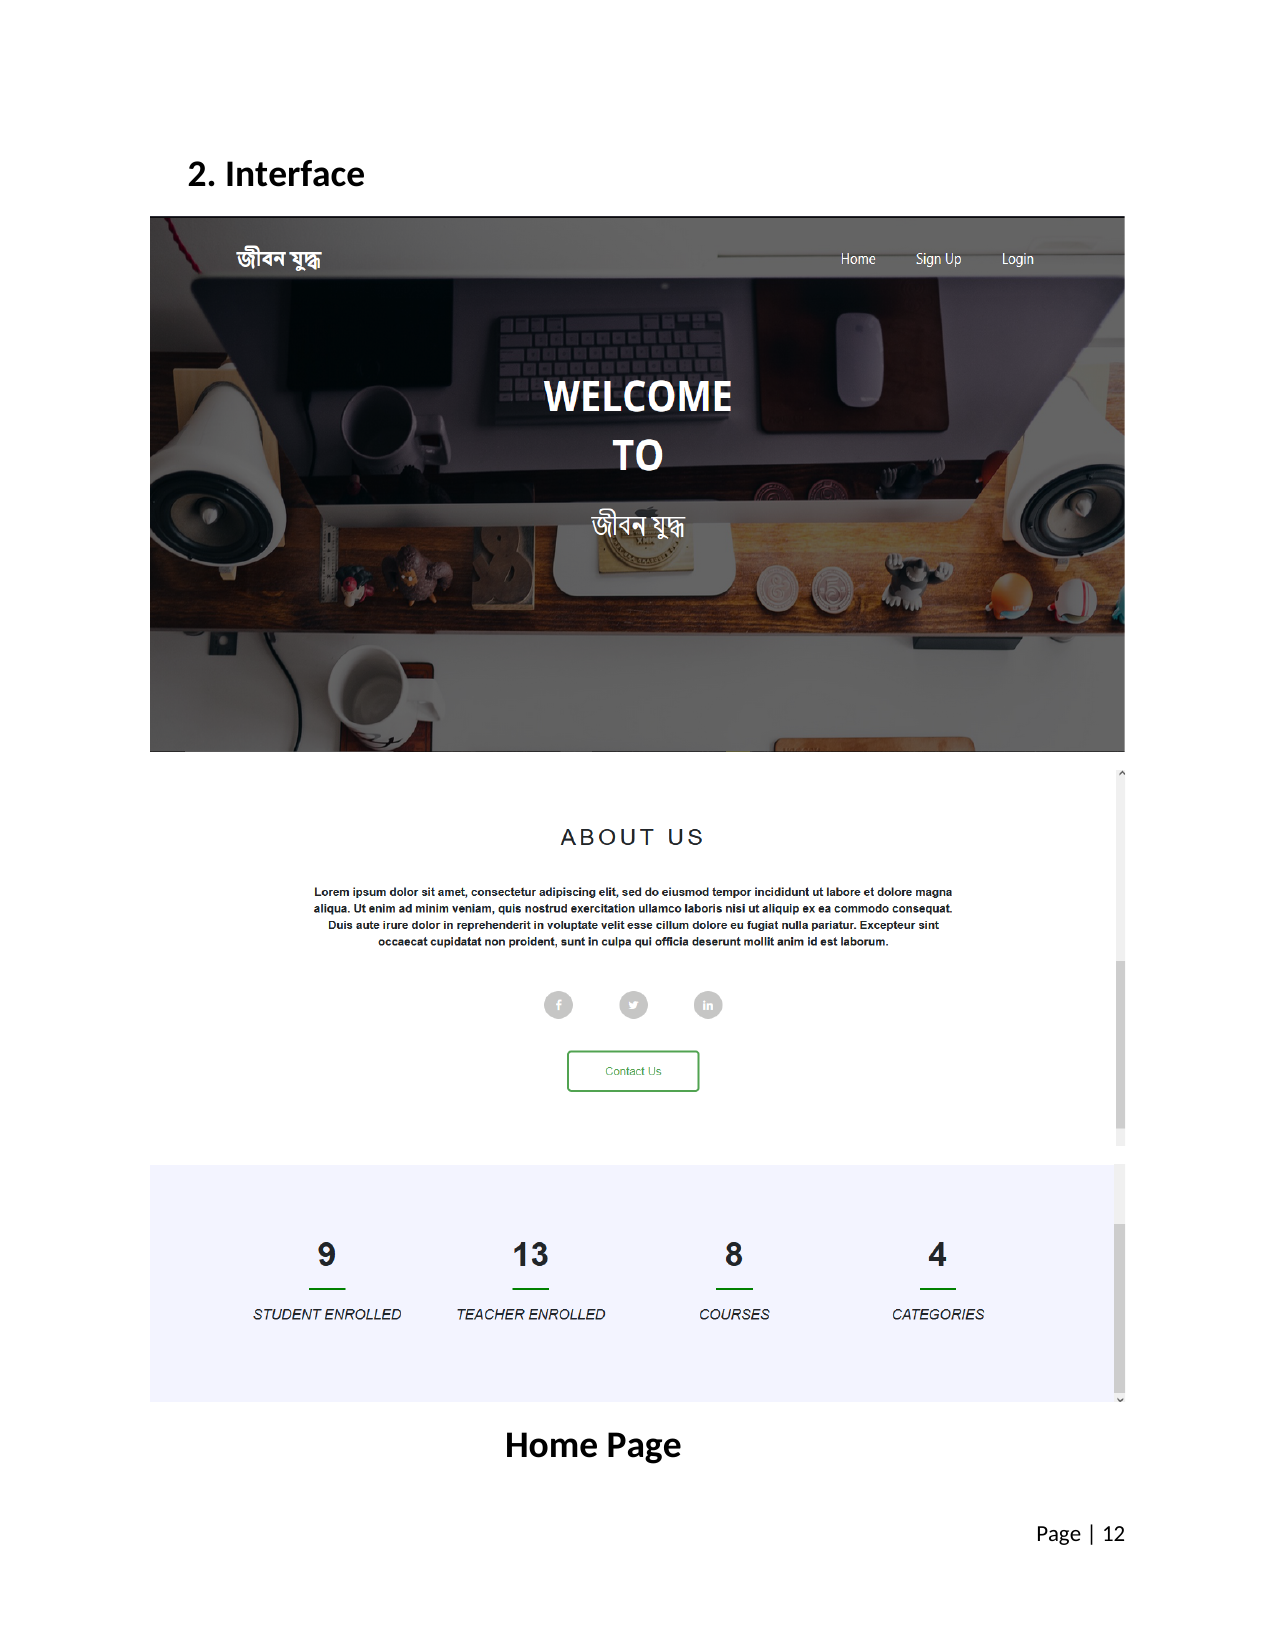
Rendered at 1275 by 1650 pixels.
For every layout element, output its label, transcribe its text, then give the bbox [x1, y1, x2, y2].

picture [150, 770, 1125, 1146]
picture [150, 1164, 1125, 1402]
text Home Page [150, 1421, 1125, 1467]
picture [150, 216, 1125, 752]
list Interface [187, 150, 1125, 196]
